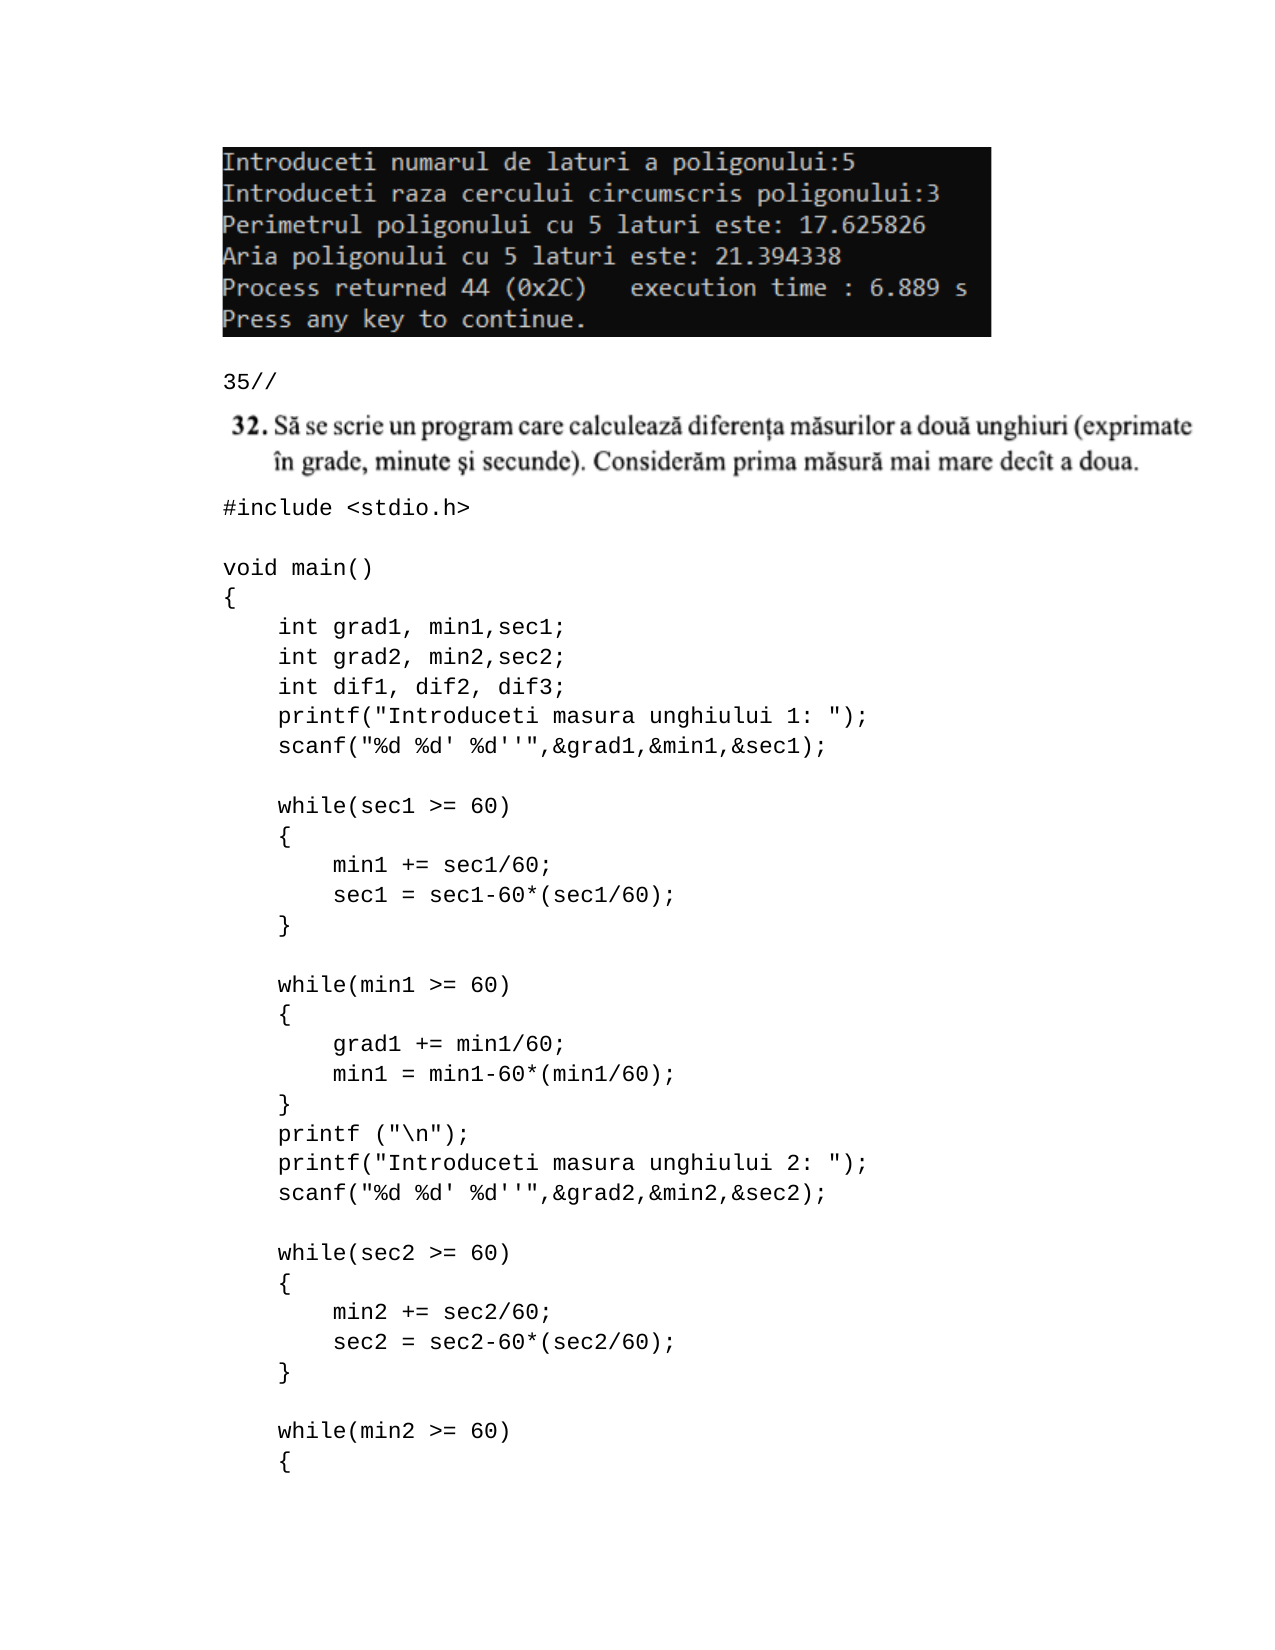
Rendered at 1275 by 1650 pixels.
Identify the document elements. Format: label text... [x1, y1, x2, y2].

list 35// [223, 371, 1127, 397]
list void main() [223, 556, 1127, 582]
picture [222, 400, 1203, 493]
list } [223, 1360, 1127, 1386]
list int dif1, dif2, dif3; [223, 675, 1127, 701]
list } [223, 913, 1127, 939]
list while(sec2 >= 60) [223, 1241, 1127, 1267]
list scanf("%d %d' %d''",&grad1,&min1,&sec1); [223, 735, 1127, 761]
list grad1 += min1/60; [223, 1033, 1127, 1058]
list min1 = min1-60*(min1/60); [223, 1062, 1127, 1088]
list min2 += sec2/60; [223, 1301, 1127, 1327]
list { [223, 1450, 1127, 1476]
list while(sec1 >= 60) [223, 794, 1127, 820]
list } [223, 1092, 1127, 1118]
list printf("Introduceti masura unghiului 2: "); [223, 1152, 1127, 1178]
list int grad2, min2,sec2; [223, 645, 1127, 671]
list printf("Introduceti masura unghiului 1: "); [223, 705, 1127, 731]
list { [223, 1271, 1127, 1297]
list { [223, 824, 1127, 850]
list sec2 = sec2-60*(sec2/60); [223, 1331, 1127, 1356]
list { [223, 1003, 1127, 1029]
list while(min2 >= 60) [223, 1420, 1127, 1446]
list #include <stdio.h> [223, 496, 1127, 522]
list sec1 = sec1-60*(sec1/60); [223, 884, 1127, 909]
list min1 += sec1/60; [223, 854, 1127, 880]
list while(min1 >= 60) [223, 973, 1127, 999]
list int grad1, min1,sec1; [223, 616, 1127, 641]
list scanf("%d %d' %d''",&grad2,&min2,&sec2); [223, 1182, 1127, 1207]
list { [223, 586, 1127, 612]
picture [222, 147, 992, 337]
list printf ("\n"); [223, 1122, 1127, 1148]
